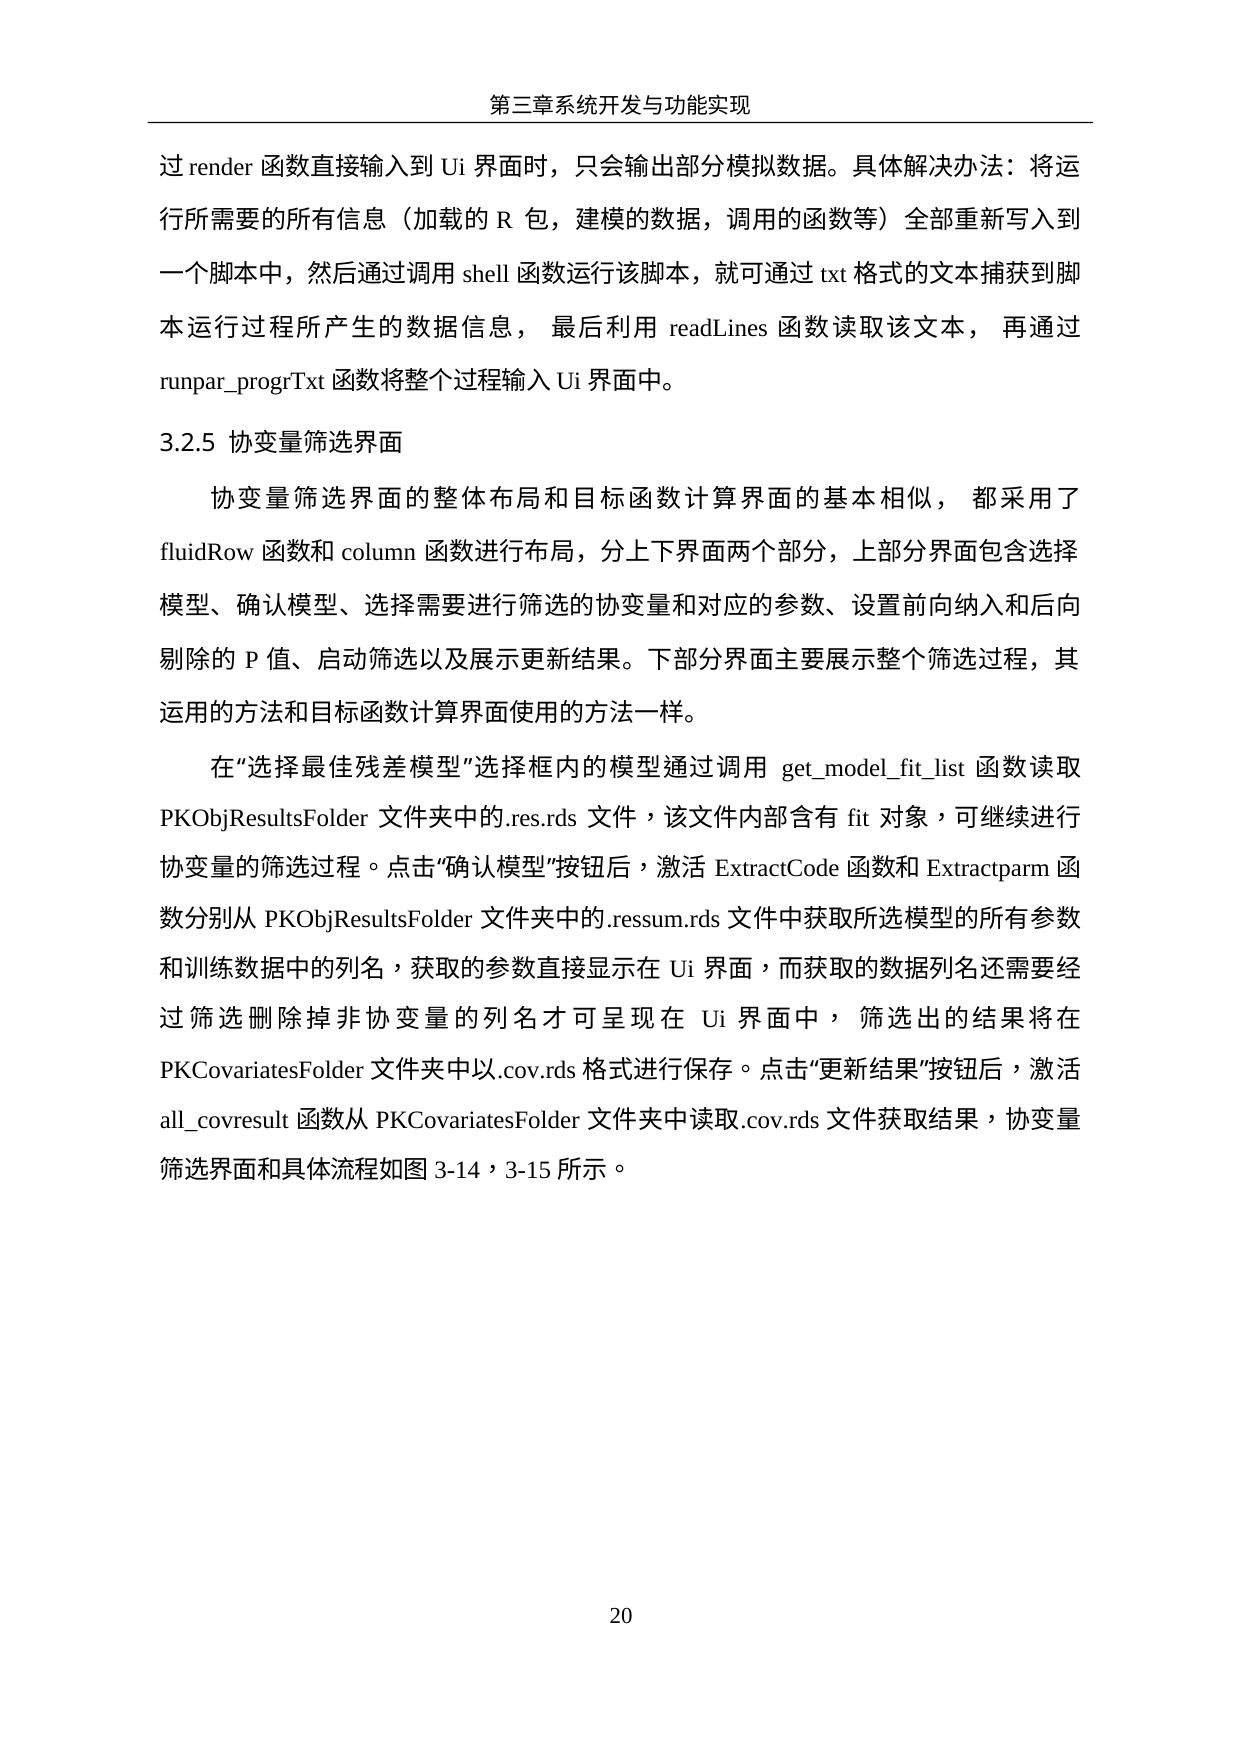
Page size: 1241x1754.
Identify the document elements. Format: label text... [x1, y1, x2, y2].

list 协变量筛选界面 [159, 424, 1115, 458]
text 在“选择最佳残差模型”选择框内的模型通过调用 get_model_fit_list 函数读取PKObjResultsFolder 文件夹中的.res.rds 文件，该文件内部含有 fit 对象，可继续进行协变量的筛选过程。点击“确认模型”按钮后，激活 ExtractCode 函数和 Extractparm 函数分别从 PKObjResultsFolder 文件夹中的.ressum.rds 文件中获取所选模型的所有参数和训练数据中的列名，获取的参数直接显示在 Ui 界面，而获取的数据列名还需要经过筛选删除掉非协变量的列名才可呈现在 Ui 界面中， 筛选出的结果将在PKCovariatesFolder 文件夹中以.cov.rds 格式进行保存。点击“更新结果”按钮后，激活 all_covresult 函数从 PKCovariatesFolder 文件夹中读取.cov.rds 文件获取结果，协变量筛选界面和具体流程如图 3-14，3-15 所示。 [159, 749, 1082, 1186]
text 协变量筛选界面的整体布局和目标函数计算界面的基本相似， 都采用了fluidRow 函数和 column 函数进行布局，分上下界面两个部分，上部分界面包含选择模型、确认模型、选择需要进行筛选的协变量和对应的参数、设置前向纳入和后向剔除的 P 值、启动筛选以及展示更新结果。下部分界面主要展示整个筛选过程，其运用的方法和目标函数计算界面使用的方法一样。 [159, 478, 1082, 729]
text 过 render 函数直接输入到 Ui 界面时，只会输出部分模拟数据。具体解决办法：将运行所需要的所有信息（加载的 R 包，建模的数据，调用的函数等）全部重新写入到一个脚本中，然后通过调用 shell 函数运行该脚本，就可通过 txt 格式的文本捕获到脚本运行过程所产生的数据信息， 最后利用 readLines 函数读取该文本， 再通过runpar_progrTxt 函数将整个过程输入 Ui 界面中。 [159, 146, 1082, 397]
